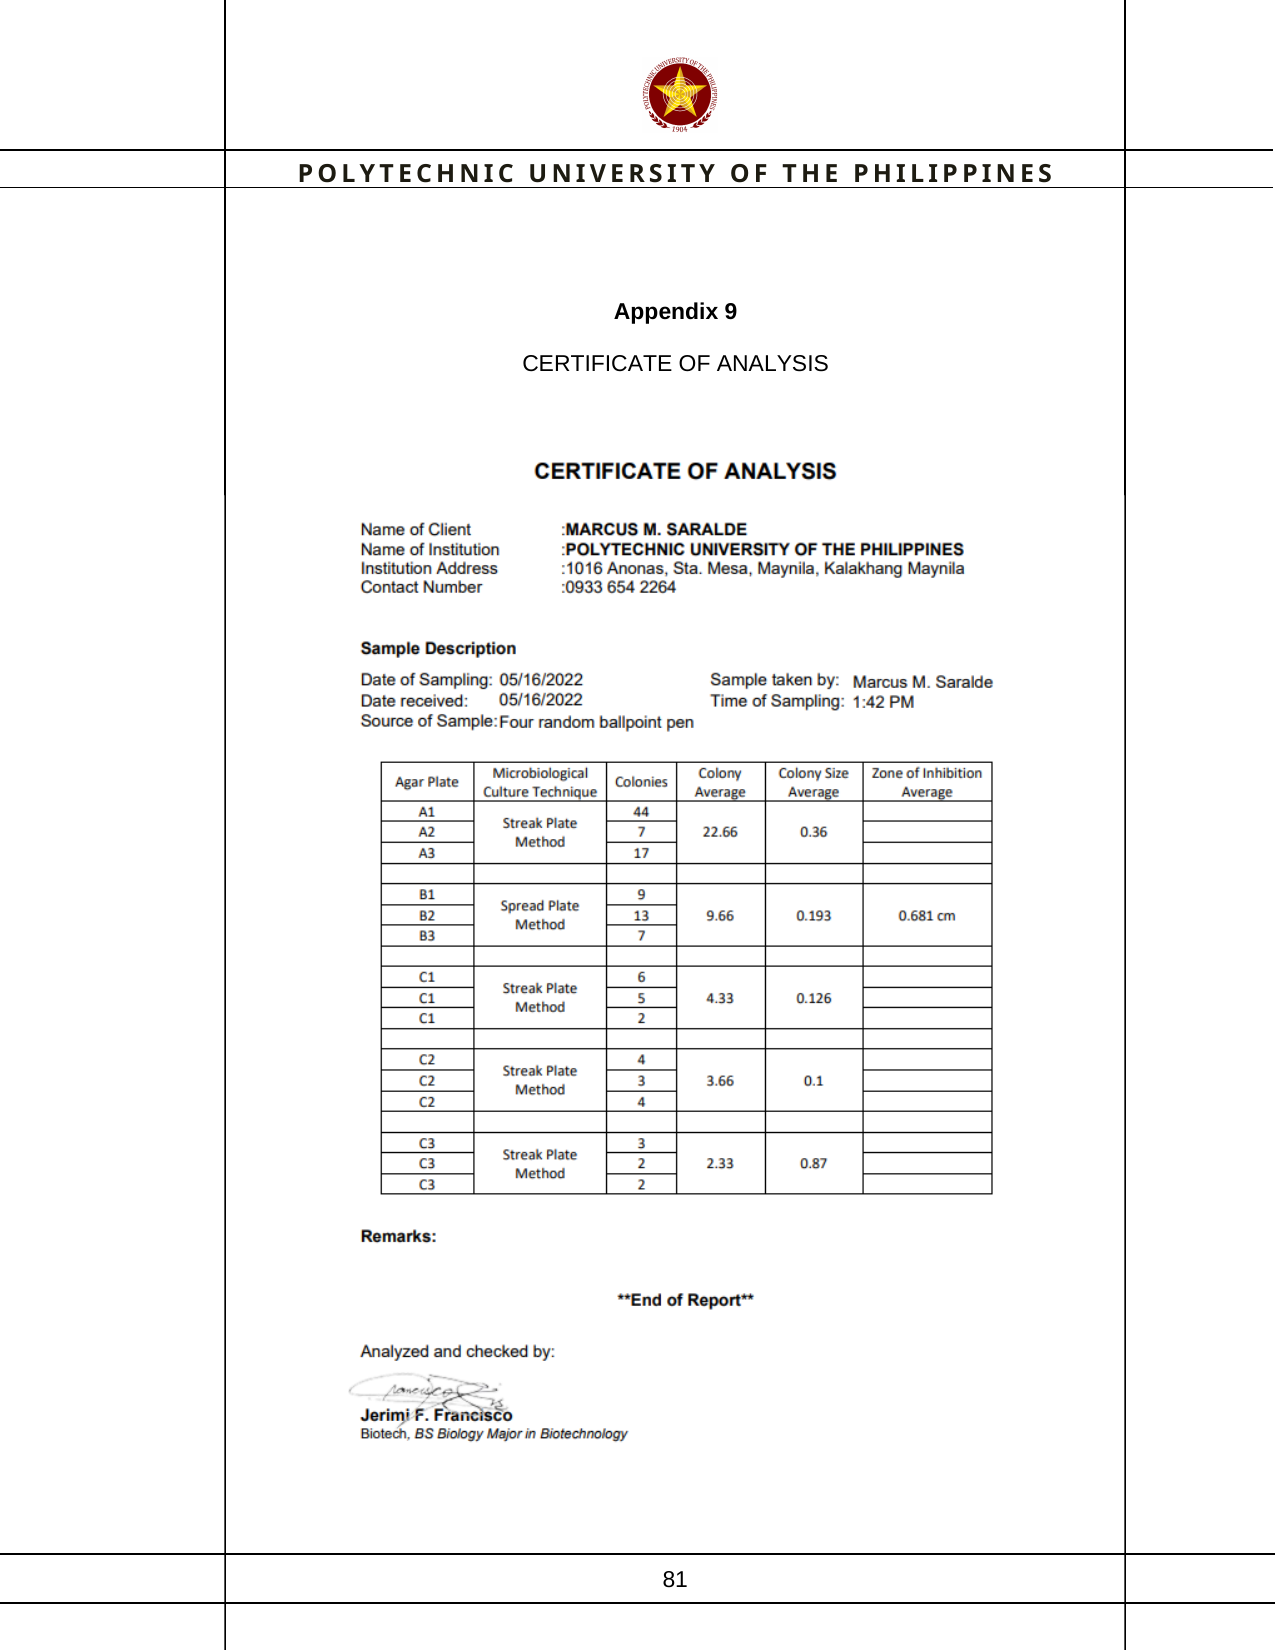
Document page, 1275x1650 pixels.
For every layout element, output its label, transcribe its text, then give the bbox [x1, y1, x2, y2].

text Appendix 9 [240, 298, 1111, 324]
picture [642, 57, 718, 133]
picture [342, 429, 1009, 1446]
text CERTIFICATE OF ANALYSIS [240, 350, 1111, 377]
